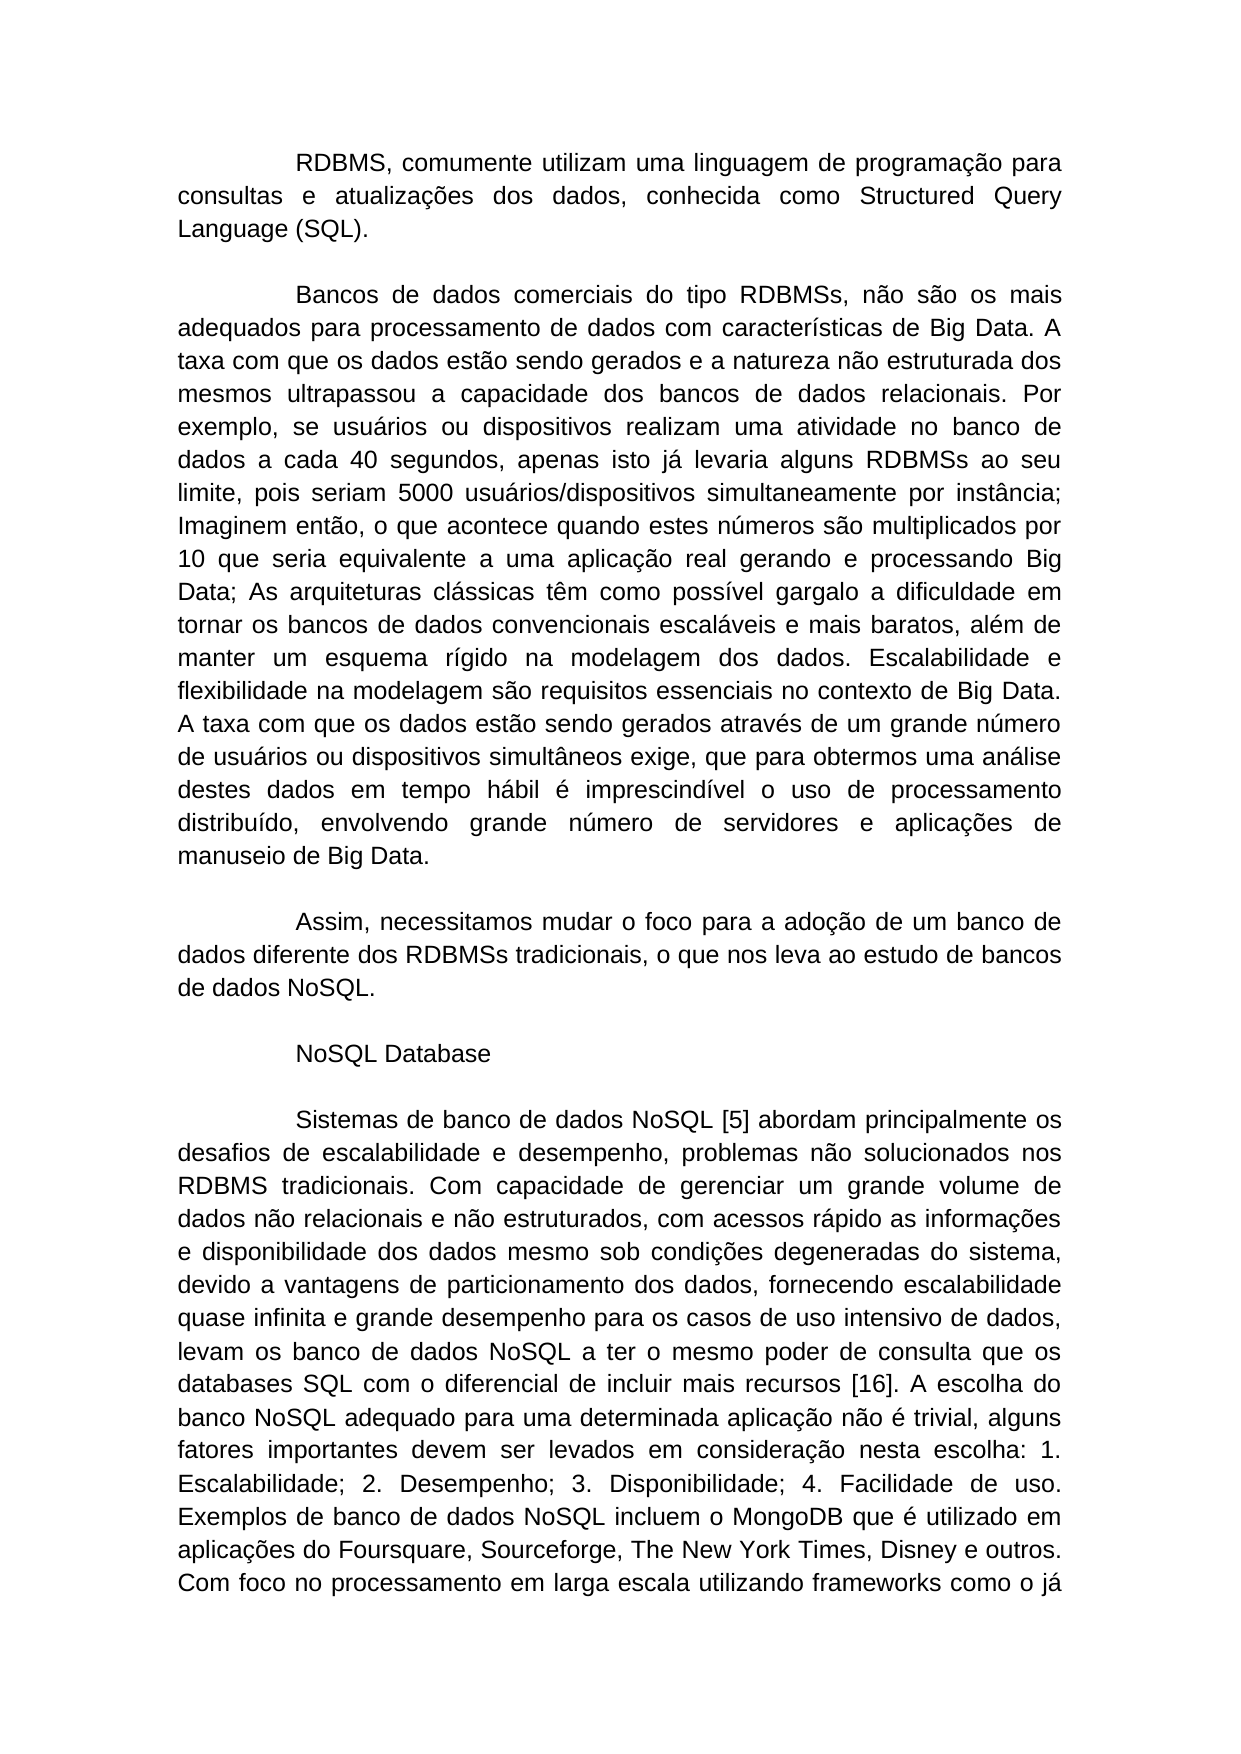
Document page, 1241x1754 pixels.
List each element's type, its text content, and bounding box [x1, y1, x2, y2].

text Assim, necessitamos mudar o foco para a adoção de um banco de dados diferente dos RDBMSs tradicionais, o que nos leva ao estudo de bancos de dados NoSQL. [177, 907, 1063, 1002]
text RDBMS, comumente utilizam uma linguagem de programação para consultas e atualizações dos dados, conhecida como Structured Query Language (SQL). [177, 148, 1063, 242]
text NoSQL Database [177, 1039, 1063, 1068]
text Bancos de dados comerciais do tipo RDBMSs, não são os mais adequados para processamento de dados com características de Big Data. A taxa com que os dados estão sendo gerados e a natureza não estruturada dos mesmos ultrapassou a capacidade dos bancos de dados relacionais. Por exemplo, se usuários ou dispositivos realizam uma atividade no banco de dados a cada 40 segundos, apenas isto já levaria alguns RDBMSs ao seu limite, pois seriam 5000 usuários/dispositivos simultaneamente por instância; Imaginem então, o que acontece quando estes números são multiplicados por 10 que seria equivalente a uma aplicação real gerando e processando Big Data; As arquiteturas clássicas têm como possível gargalo a dificuldade em tornar os bancos de dados convencionais escaláveis e mais baratos, além de manter um esquema rígido na modelagem dos dados. Escalabilidade e flexibilidade na modelagem são requisitos essenciais no contexto de Big Data. A taxa com que os dados estão sendo gerados através de um grande número de usuários ou dispositivos simultâneos exige, que para obtermos uma análise destes dados em tempo hábil é imprescindível o uso de processamento distribuído, envolvendo grande número de servidores e aplicações de manuseio de Big Data. [177, 280, 1063, 870]
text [177, 1105, 1063, 1596]
